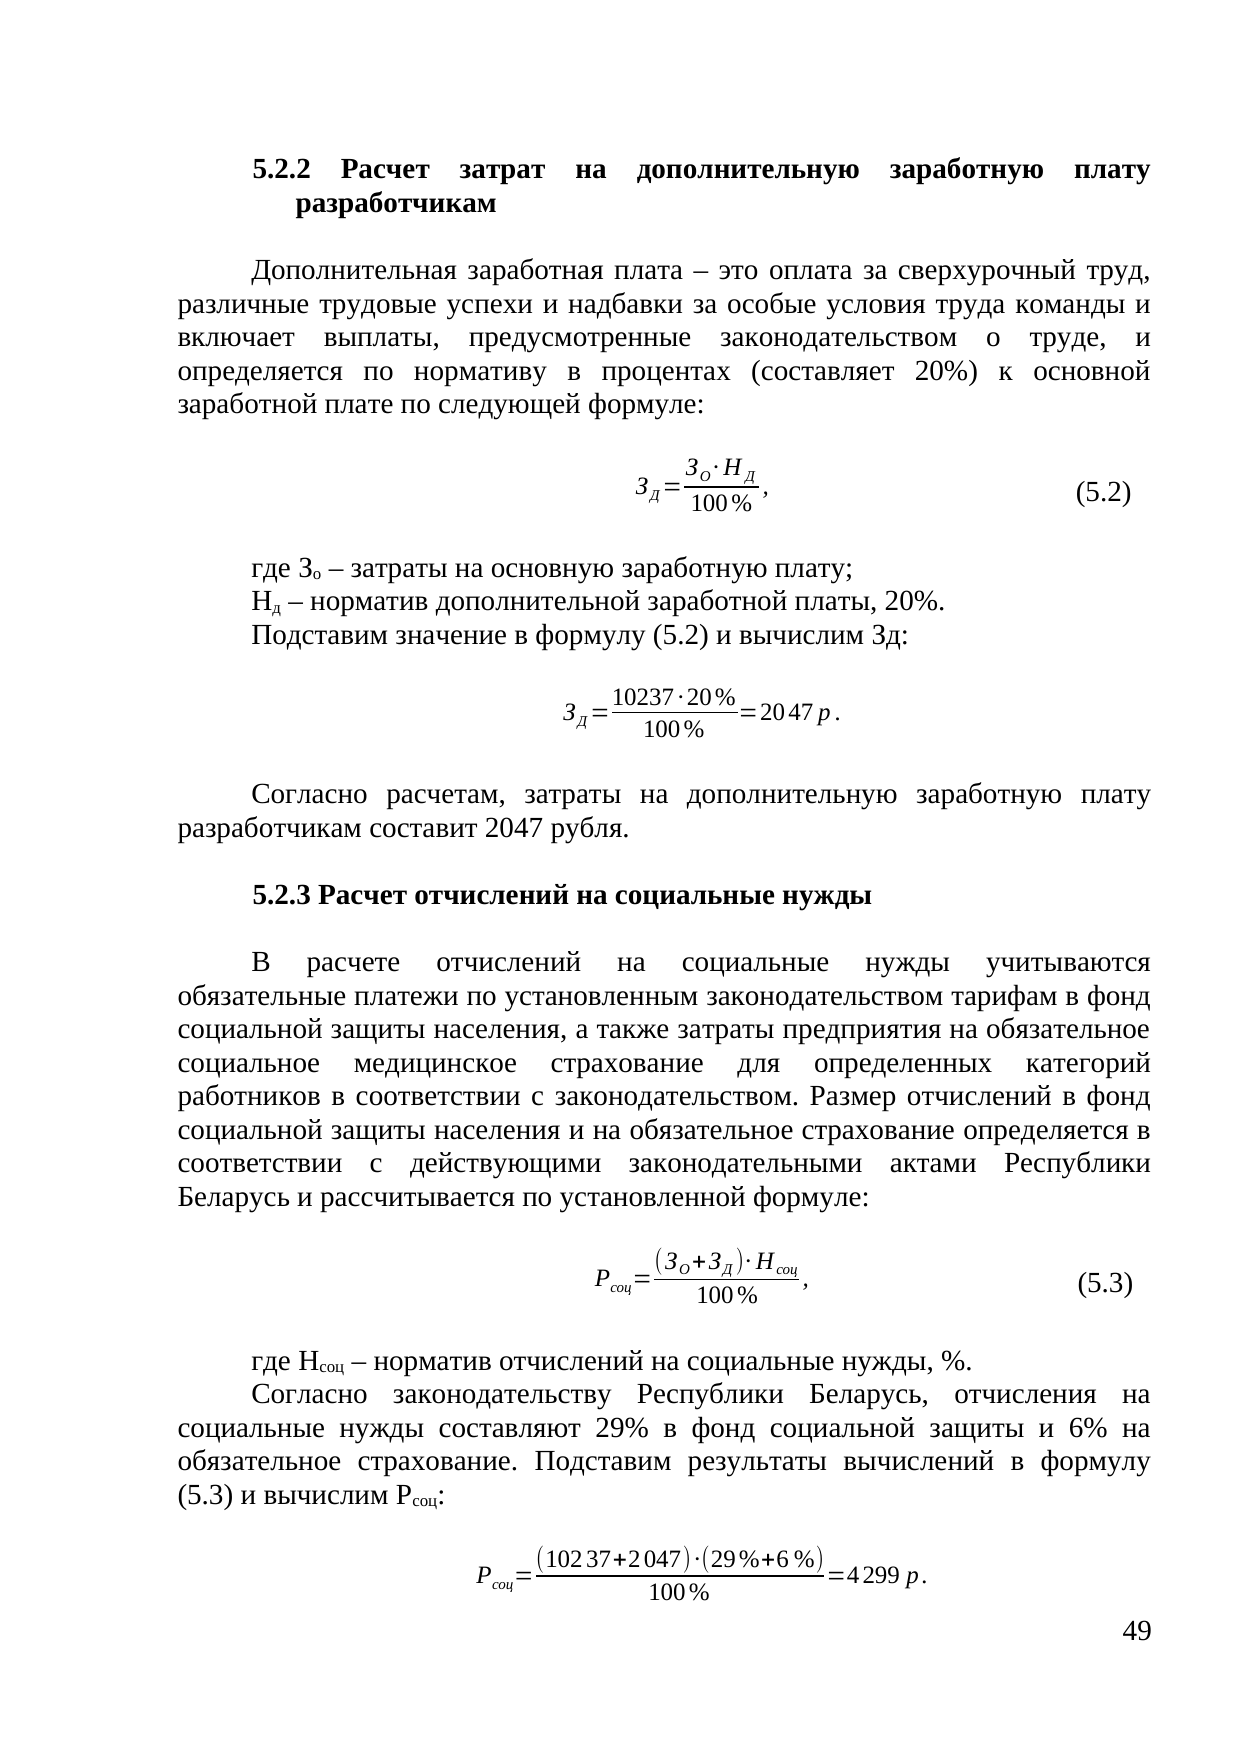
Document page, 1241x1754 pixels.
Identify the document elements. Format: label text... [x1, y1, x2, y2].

text Согласно расчетам, затраты на дополнительную заработную плату разработчикам составит 2047 рубля. [177, 776, 1152, 843]
text В расчете отчислений на социальные нужды учитываются обязательные платежи по установленным законодательством тарифам в фонд социальной защиты населения, а также затраты предприятия на обязательное социальное медицинское страхование для определенных категорий работников в соответствии с законодательством. Размер отчислений в фонд социальной защиты населения и на обязательное страхование определяется в соответствии с действующими законодательными актами Республики Беларусь и рассчитывается по установленной формуле: [177, 944, 1152, 1212]
text где Нсоц ‒ норматив отчислений на социальные нужды, %. [177, 1343, 1152, 1376]
text Согласно законодательству Республики Беларусь, отчисления на социальные нужды составляют 29% в фонд социальной защиты и 6% на обязательное страхование. Подставим результаты вычислений в формулу (5.3) и вычислим Рсоц: [177, 1376, 1152, 1511]
subtitle 5.2.3 Расчет отчислений на социальные нужды [252, 877, 1152, 911]
subtitle 5.2.2 Расчет затрат на дополнительную заработную плату разработчикам [252, 152, 1152, 219]
text Подставим значение в формулу (5.2) и вычислим Зд: [177, 617, 1152, 650]
text где Зо ‒ затраты на основную заработную плату; [177, 550, 1152, 583]
text Дополнительная заработная плата ‒ это оплата за сверхурочный труд, различные трудовые успехи и надбавки за особые условия труда команды и включает выплаты, предусмотренные законодательством о труде, и определяется по нормативу в процентах (составляет 20%) к основной заработной плате по следующей формуле: [177, 252, 1152, 420]
text Нд ‒ норматив дополнительной заработной платы, 20%. [177, 583, 1152, 617]
